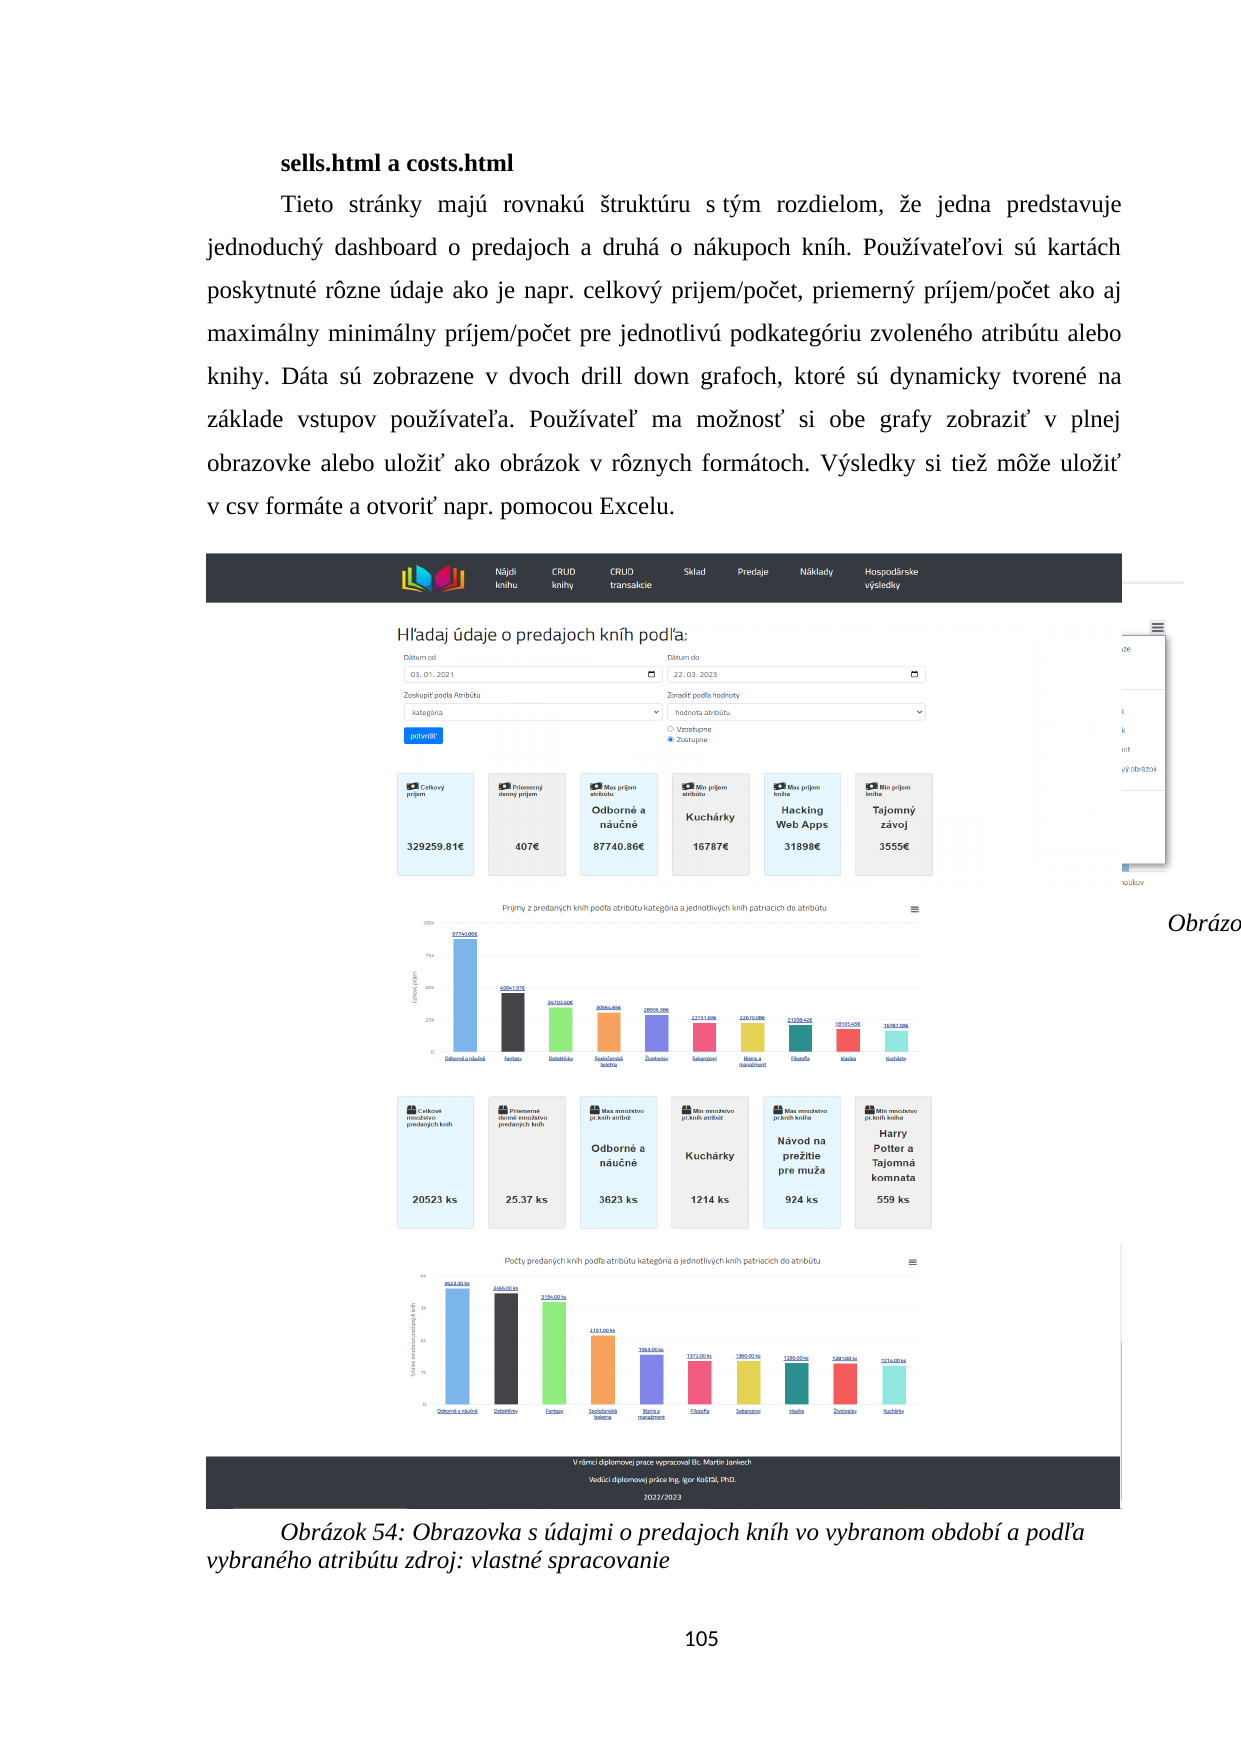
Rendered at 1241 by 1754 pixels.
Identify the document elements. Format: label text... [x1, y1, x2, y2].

picture [206, 553, 1237, 1509]
text sells.html a costs.html [207, 148, 1122, 176]
text Tieto stránky majú rovnakú štruktúru s tým rozdielom, že jedna predstavuje jednoduchý dashboard o predajoch a druhá o nákupoch kníh. Používateľovi sú kartách poskytnuté rôzne údaje ako je napr. celkový prijem/počet, priemerný príjem/počet ako aj maximálny minimálny príjem/počet pre jednotlivú podkategóriu zvoleného atribútu alebo knihy. Dáta sú zobrazene v dvoch drill down grafoch, ktoré sú dynamicky tvorené na základe vstupov používateľa. Používateľ ma možnosť si obe grafy zobraziť v plnej obrazovke alebo uložiť ako obrázok v rôznych formátoch. Výsledky si tiež môže uložiť v csv formáte a otvoriť napr. pomocou Excelu. [207, 189, 1122, 519]
